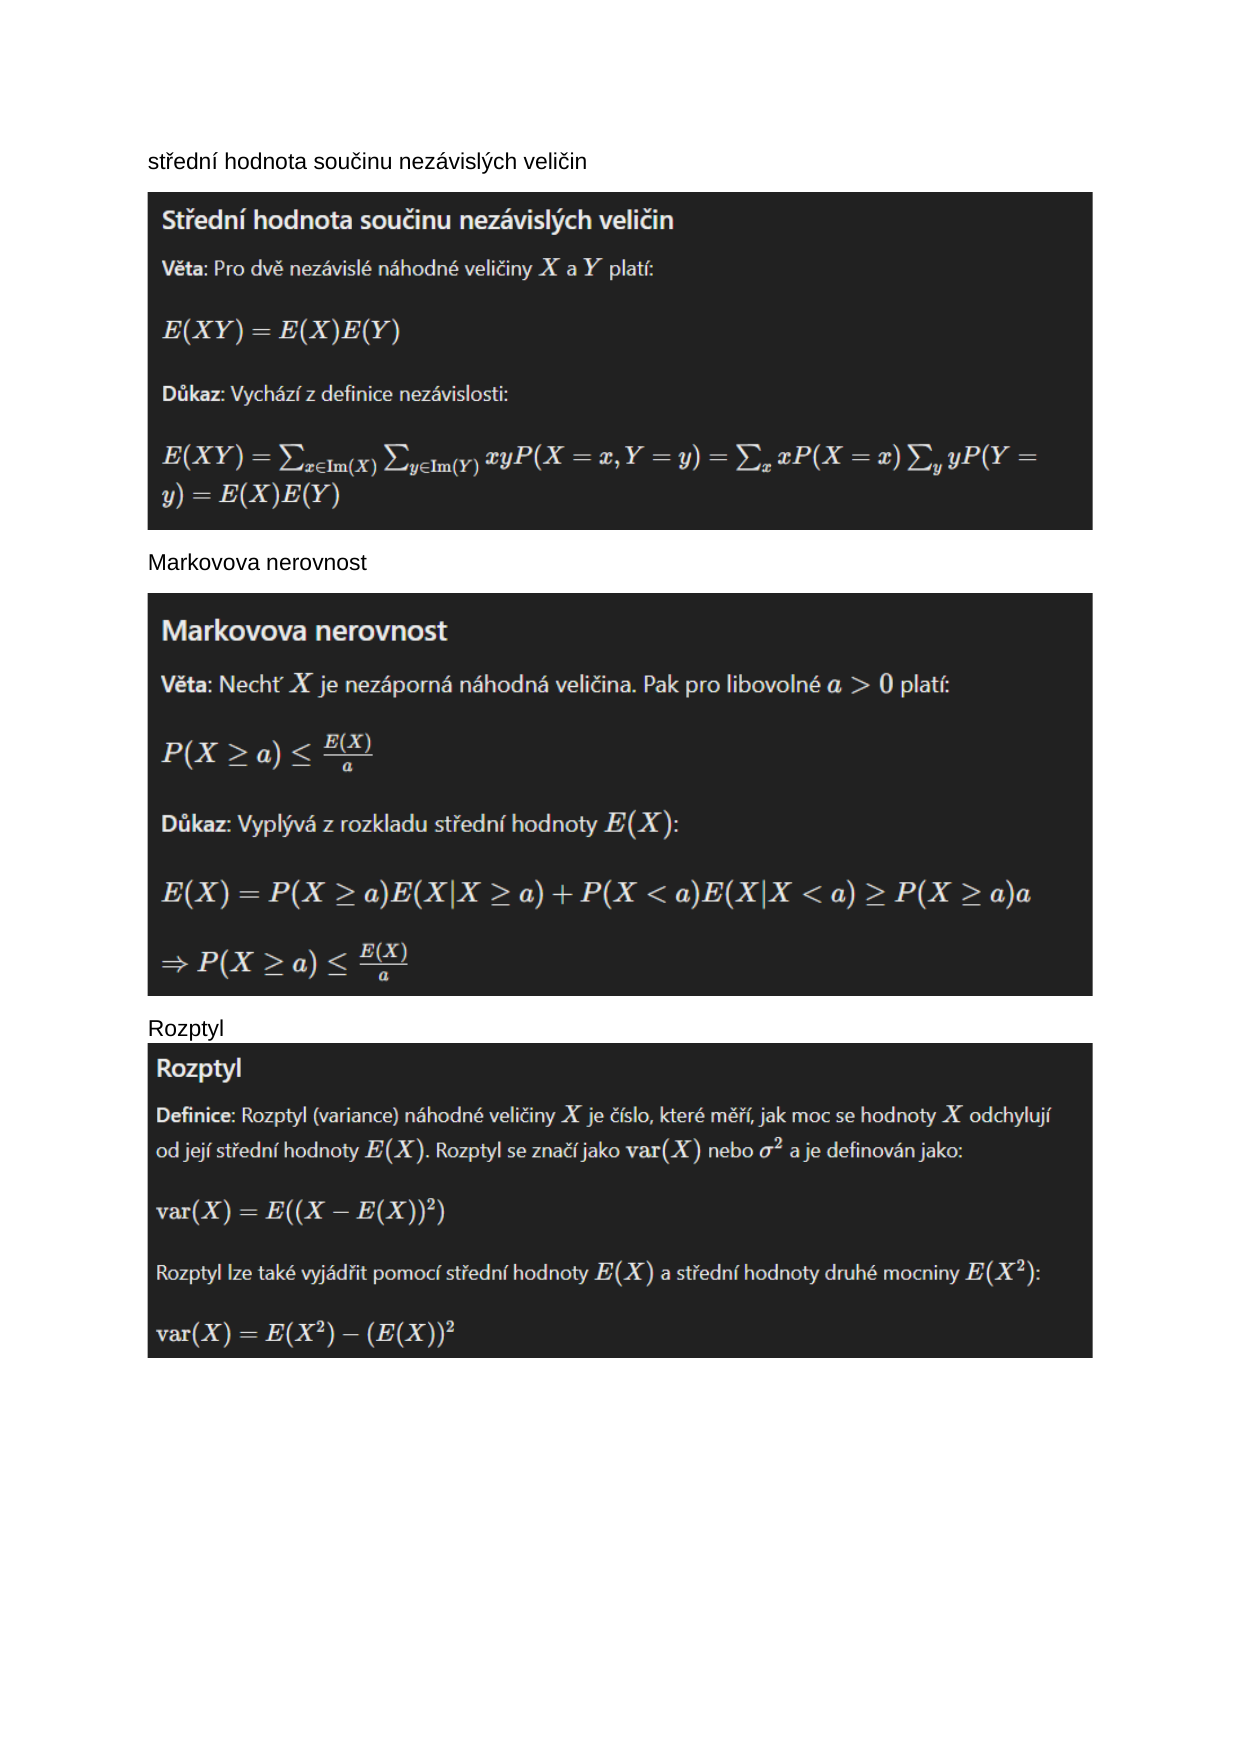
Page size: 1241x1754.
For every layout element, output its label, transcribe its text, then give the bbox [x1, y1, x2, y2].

text střední hodnota součinu nezávislých veličin [148, 148, 1093, 174]
picture [147, 192, 1093, 530]
text Markovova nerovnost [148, 548, 1093, 575]
picture [147, 1043, 1093, 1358]
picture [147, 593, 1093, 996]
text Rozptyl [148, 1015, 1093, 1043]
